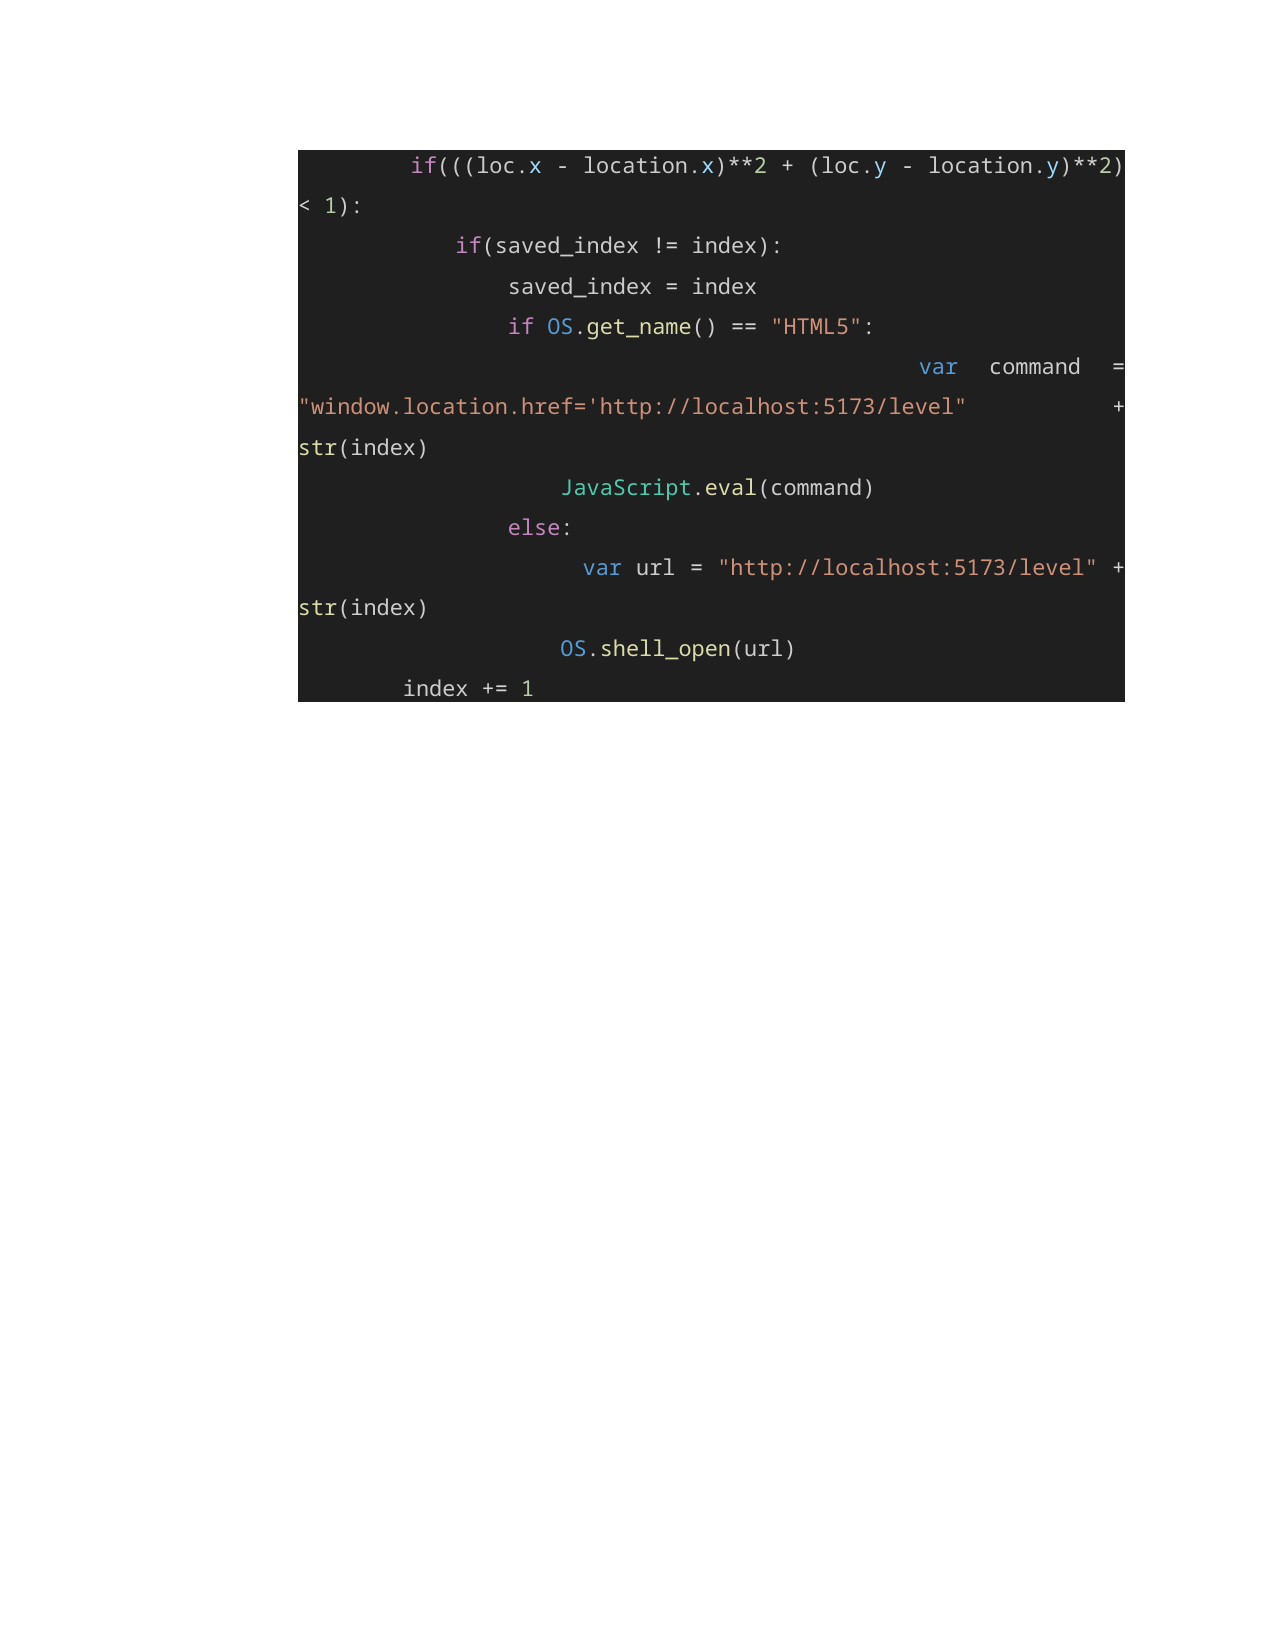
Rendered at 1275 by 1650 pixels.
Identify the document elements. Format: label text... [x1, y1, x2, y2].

text JavaScript.eval(command) [298, 472, 1125, 501]
text var command = "window.location.href='http://localhost:5173/level" + str(index) [298, 351, 1125, 461]
text if OS.get_name() == "HTML5": [298, 311, 1125, 341]
text if(saved_index != index): [298, 230, 1125, 260]
text else: [298, 512, 1125, 542]
text var url = "http://localhost:5173/level" + str(index) [298, 552, 1125, 622]
text saved_index = index [298, 271, 1125, 300]
text index += 1 [298, 673, 1125, 702]
text if(((loc.x - location.x)**2 + (loc.y - location.y)**2) < 1): [298, 150, 1125, 220]
text OS.shell_open(url) [298, 632, 1125, 662]
